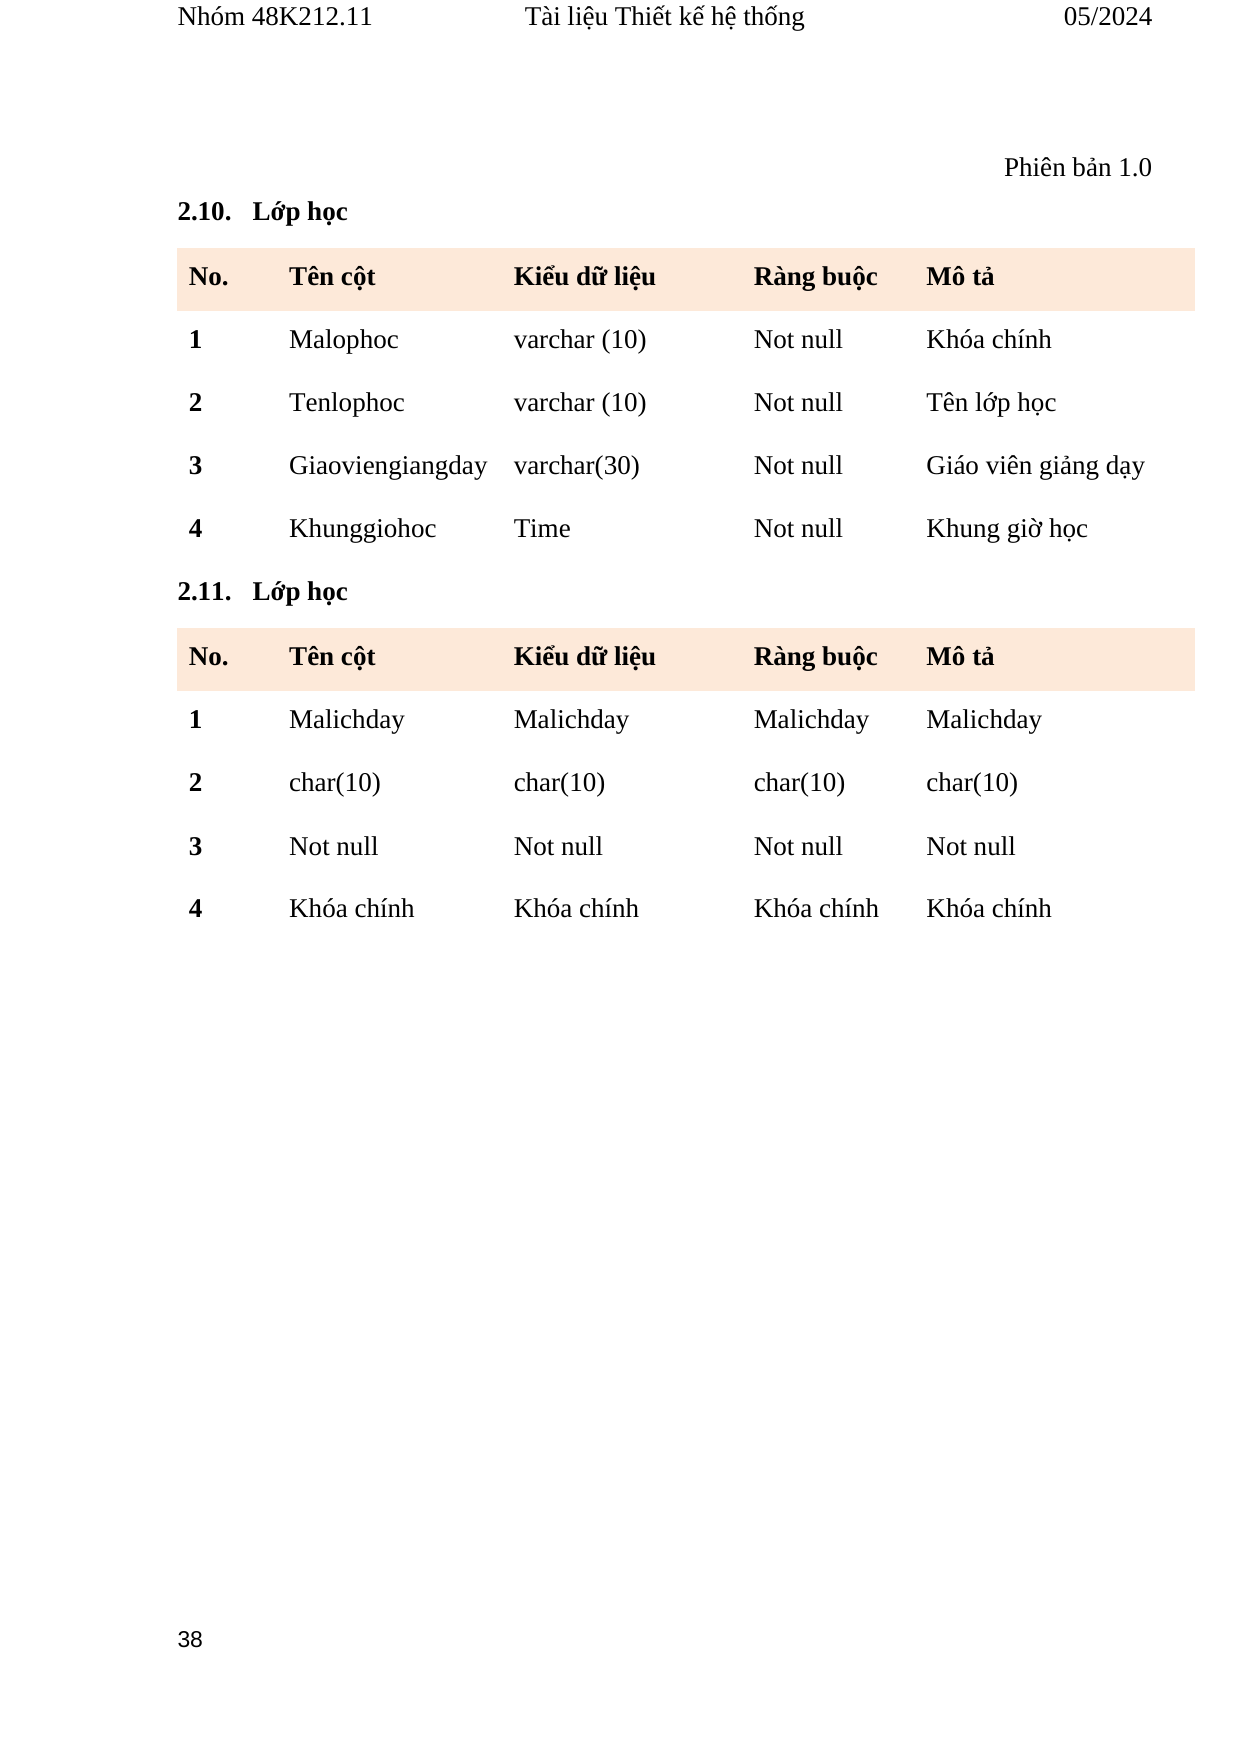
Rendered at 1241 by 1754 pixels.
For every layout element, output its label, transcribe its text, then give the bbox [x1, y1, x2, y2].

table_cell 4 [177, 880, 278, 943]
table_cell Tenlophoc [278, 374, 502, 437]
subtitle Lớp học [177, 575, 1122, 606]
table_cell Time [502, 500, 742, 563]
table_cell Malophoc [278, 311, 502, 373]
table_header Kiểu dữ liệu [502, 248, 742, 311]
table_cell Khunggiohoc [278, 500, 502, 563]
table_cell Malichday [502, 691, 742, 754]
table_cell 4 [177, 500, 278, 563]
table_cell 2 [177, 754, 278, 817]
table_cell 3 [177, 437, 278, 499]
table_cell Khóa chính [915, 880, 1195, 943]
table_cell Malichday [915, 691, 1195, 754]
table_header Ràng buộc [742, 628, 915, 691]
table_cell Not null [278, 817, 502, 880]
table_cell Not null [742, 817, 915, 880]
table_cell 1 [177, 691, 278, 754]
table_cell char(10) [915, 754, 1195, 817]
table_cell Giaoviengiangday [278, 437, 502, 499]
table_cell Not null [742, 500, 915, 563]
table_cell Khóa chính [278, 880, 502, 943]
table_cell char(10) [742, 754, 915, 817]
table_cell Not null [742, 437, 915, 499]
table_cell Not null [502, 817, 742, 880]
table_header Mô tả [915, 248, 1195, 311]
table_cell Malichday [278, 691, 502, 754]
table_cell char(10) [502, 754, 742, 817]
table_cell Giáo viên giảng dạy [915, 437, 1195, 499]
table_header Ràng buộc [742, 248, 915, 311]
table_cell varchar (10) [502, 311, 742, 373]
table_header No. [177, 628, 278, 691]
table_header Tên cột [278, 248, 502, 311]
table_cell Khóa chính [915, 311, 1195, 373]
subtitle Lớp học [177, 194, 1122, 226]
table_header Tên cột [278, 628, 502, 691]
table_cell Khung giờ học [915, 500, 1195, 563]
table_cell Malichday [742, 691, 915, 754]
table_cell 1 [177, 311, 278, 373]
table_header Mô tả [915, 628, 1195, 691]
table_header Kiểu dữ liệu [502, 628, 742, 691]
table_cell Khóa chính [742, 880, 915, 943]
table_cell 3 [177, 817, 278, 880]
table_cell Not null [915, 817, 1195, 880]
table_cell Tên lớp học [915, 374, 1195, 437]
table_header No. [177, 248, 278, 311]
table_cell Not null [742, 374, 915, 437]
table_cell Not null [742, 311, 915, 373]
table_cell varchar(30) [502, 437, 742, 499]
table_cell char(10) [278, 754, 502, 817]
table_cell varchar (10) [502, 374, 742, 437]
table_cell 2 [177, 374, 278, 437]
table_cell Khóa chính [502, 880, 742, 943]
